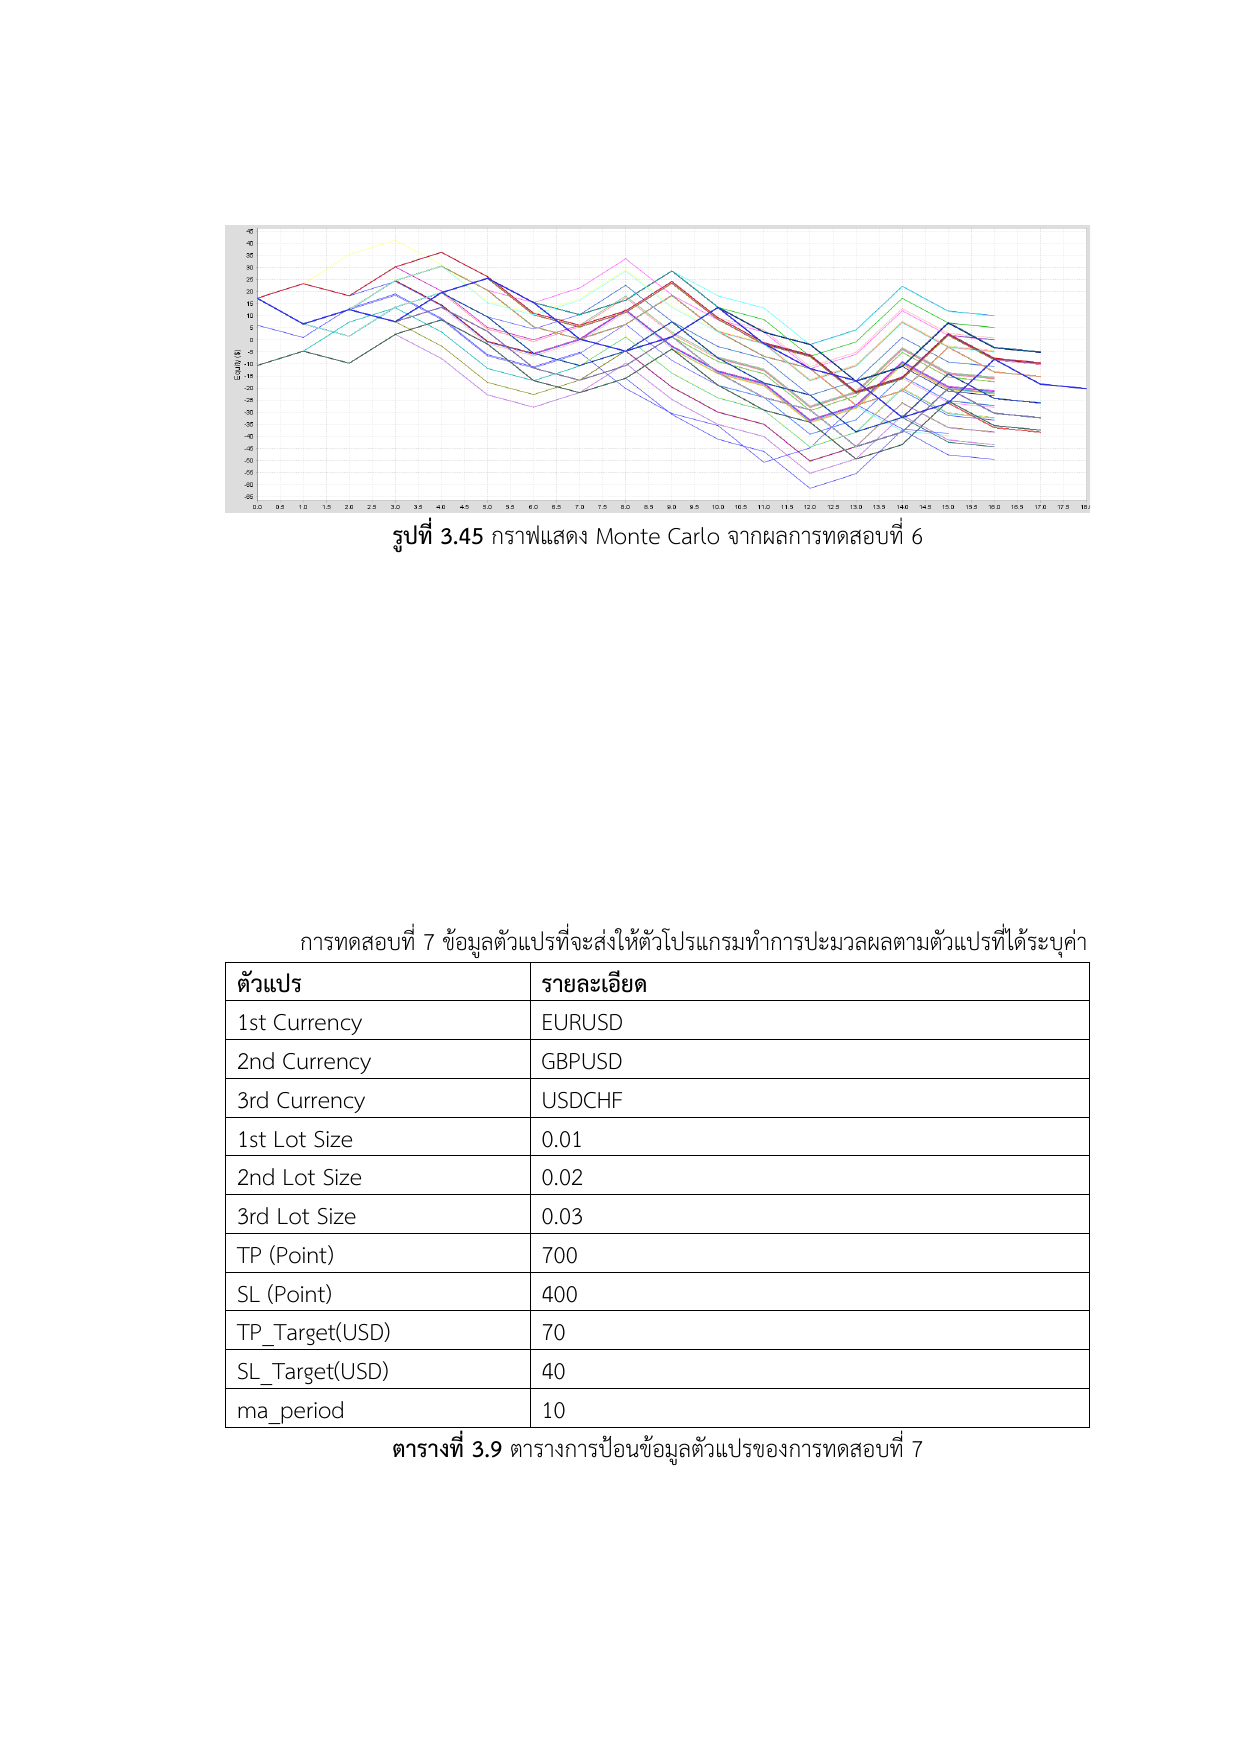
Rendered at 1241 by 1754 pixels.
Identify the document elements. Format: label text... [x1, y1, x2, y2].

table_cell EURUSD [531, 1001, 1089, 1039]
table_cell SL (Point) [226, 1273, 530, 1310]
table_cell 0.02 [531, 1156, 1089, 1194]
table_cell ma_period [226, 1389, 530, 1427]
table_cell 40 [531, 1350, 1089, 1388]
table_cell TP (Point) [226, 1234, 530, 1272]
table_cell GBPUSD [531, 1040, 1089, 1078]
table_header รายละเอียด [531, 963, 1089, 1000]
text การทดสอบที่ 7 ข้อมูลตัวแปรที่จะส่งให้ตัวโปรแกรมทำการปะมวลผลตามตัวแปรที่ได้ระบุค่า [225, 921, 1090, 959]
table_cell USDCHF [531, 1079, 1089, 1117]
table_cell 3rd Currency [226, 1079, 530, 1117]
table_cell 0.01 [531, 1118, 1089, 1155]
table_cell 0.03 [531, 1195, 1089, 1233]
table_cell 1st Currency [226, 1001, 530, 1039]
picture [225, 225, 1091, 513]
table_cell 3rd Lot Size [226, 1195, 530, 1233]
table_cell 400 [531, 1273, 1089, 1310]
table_cell SL_Target(USD) [226, 1350, 530, 1388]
table_cell 2nd Lot Size [226, 1156, 530, 1194]
table_cell 10 [531, 1389, 1089, 1427]
table_cell TP_Target(USD) [226, 1311, 530, 1349]
table_cell 70 [531, 1311, 1089, 1349]
text รูปที่ 3.45 กราฟแสดง Monte Carlo จากผลการทดสอบที่ 6 [225, 515, 1090, 552]
table_cell 1st Lot Size [226, 1118, 530, 1155]
text ตารางที่ 3.9 ตารางการป้อนข้อมูลตัวแปรของการทดสอบที่ 7 [225, 1428, 1090, 1465]
table_header ตัวแปร [226, 963, 530, 1000]
table_cell 700 [531, 1234, 1089, 1272]
table_cell 2nd Currency [226, 1040, 530, 1078]
